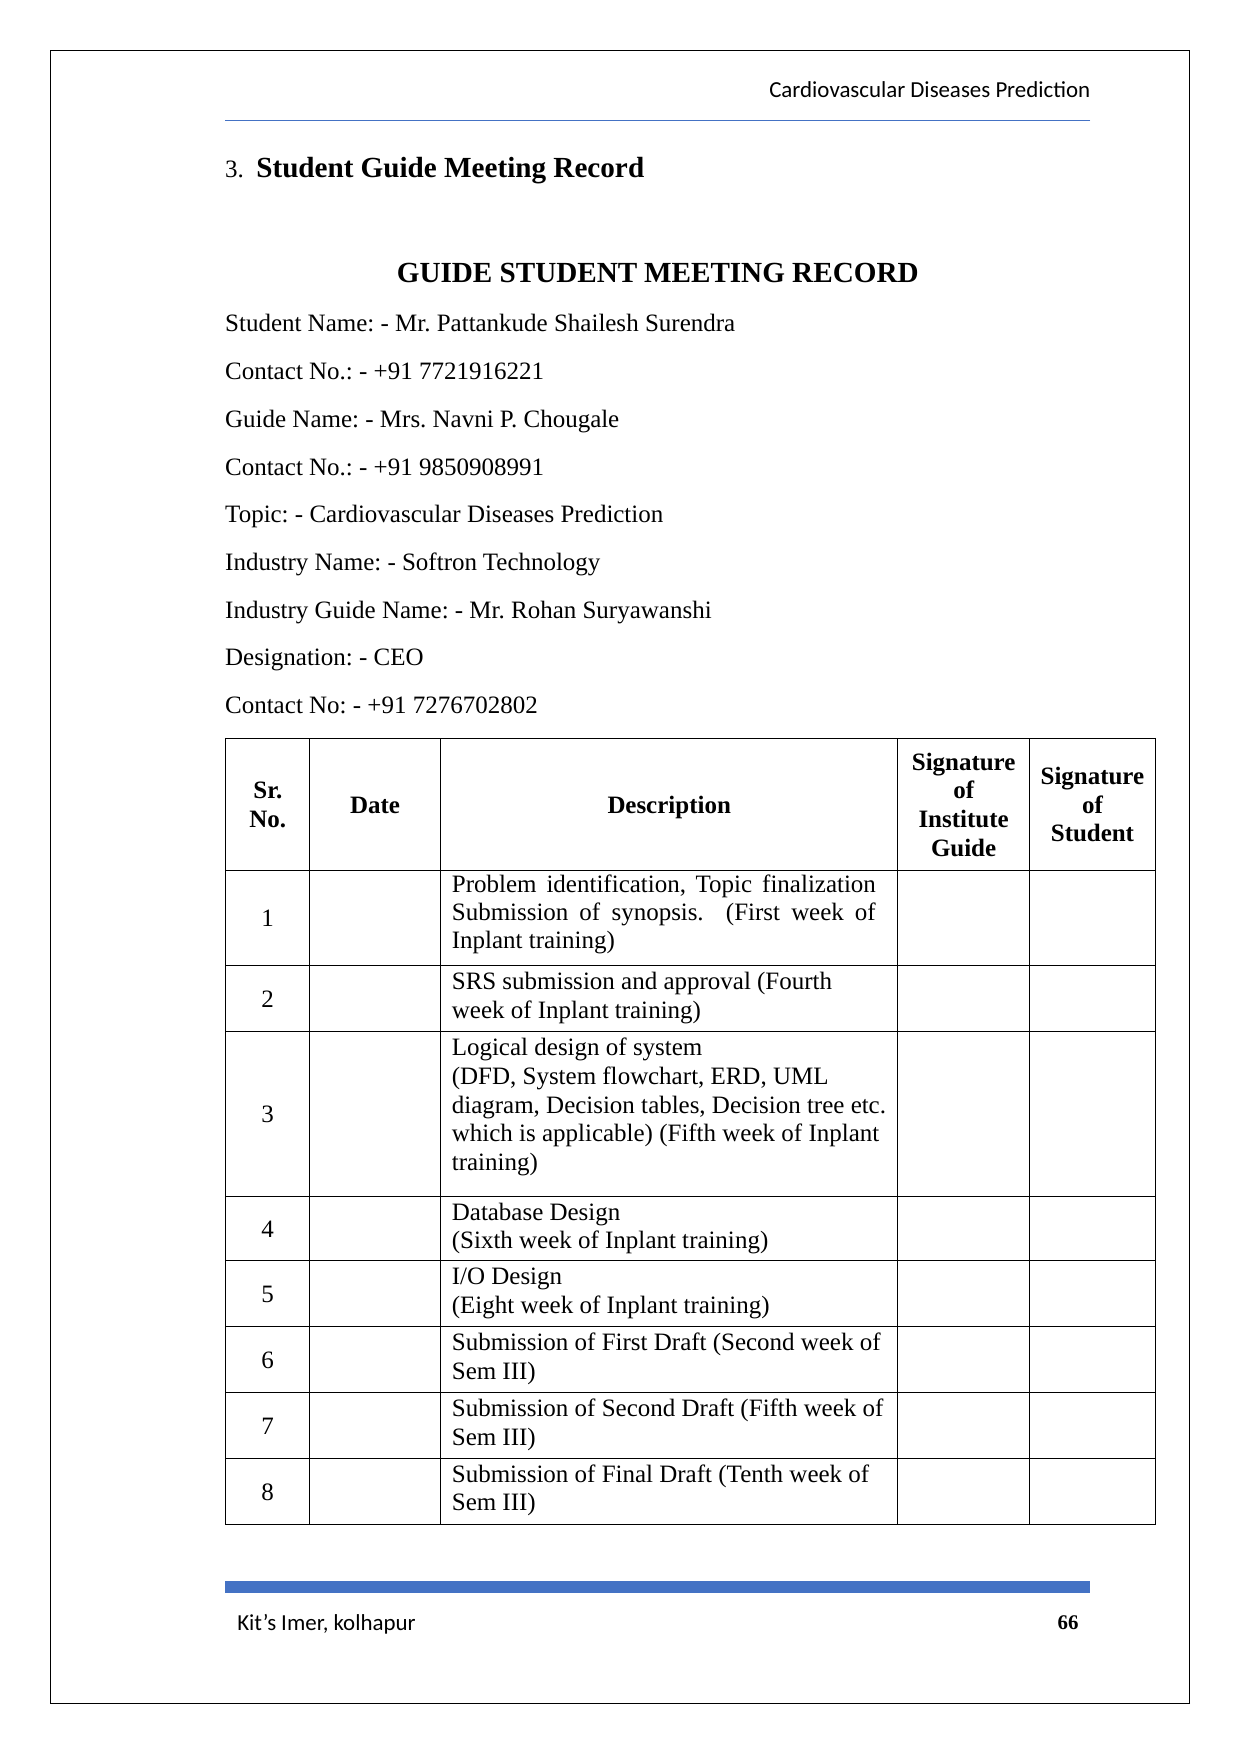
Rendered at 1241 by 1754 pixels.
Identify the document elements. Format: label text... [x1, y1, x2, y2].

table_cell [310, 1261, 440, 1326]
text Student Name: - Mr. Pattankude Shailesh Surendra [225, 308, 1090, 337]
table_cell [310, 871, 440, 965]
table_cell [898, 1261, 1029, 1326]
text Guide Name: - Mrs. Navni P. Chougale [225, 404, 1090, 433]
table_cell Database Design (Sixth week of Inplant training) [441, 1197, 897, 1260]
table_cell Submission of Second Draft (Fifth week of Sem III) [441, 1393, 897, 1458]
table_cell 3 [226, 1032, 309, 1196]
table_cell [310, 966, 440, 1031]
table_cell [898, 1327, 1029, 1392]
text GUIDE STUDENT MEETING RECORD [225, 256, 1090, 289]
table_cell 2 [226, 966, 309, 1031]
table_cell 6 [226, 1327, 309, 1392]
table_cell [1030, 1459, 1155, 1523]
table_cell [898, 966, 1029, 1031]
table_cell SRS submission and approval (Fourth week of Inplant training) [441, 966, 897, 1031]
table_cell Submission of First Draft (Second week of Sem III) [441, 1327, 897, 1392]
table_cell [1030, 871, 1155, 965]
table_header Sr. No. [226, 739, 309, 869]
table_cell [1030, 1393, 1155, 1458]
table_header Description [441, 739, 897, 869]
table_cell [1030, 966, 1155, 1031]
table_cell Logical design of system (DFD, System flowchart, ERD, UML diagram, Decision tables, Decision tree etc. which is applicable) (Fifth week of Inplant training) [441, 1032, 897, 1196]
text Contact No: - +91 7276702802 [225, 690, 1090, 719]
table_cell 7 [226, 1393, 309, 1458]
table_cell [1030, 1327, 1155, 1392]
table_cell I/O Design (Eight week of Inplant training) [441, 1261, 897, 1326]
table_cell [898, 1459, 1029, 1523]
text Contact No.: - +91 9850908991 [225, 452, 1090, 480]
table_cell 1 [226, 871, 309, 965]
text Industry Guide Name: - Mr. Rohan Suryawanshi [225, 595, 1090, 623]
table_cell [898, 1197, 1029, 1260]
table_cell 4 [226, 1197, 309, 1260]
table_cell [1030, 1032, 1155, 1196]
table_cell [310, 1197, 440, 1260]
table_cell [310, 1032, 440, 1196]
table_header Signature of Student [1030, 739, 1155, 869]
table_cell Problem identification, Topic finalization Submission of synopsis. (First week of Inplant training) [441, 871, 897, 965]
text Contact No.: - +91 7721916221 [225, 356, 1090, 385]
table_cell [310, 1327, 440, 1392]
table_cell [310, 1459, 440, 1523]
table_cell [898, 1032, 1029, 1196]
text Industry Name: - Softron Technology [225, 547, 1090, 576]
table_cell [1030, 1197, 1155, 1260]
table_header Signature of Institute Guide [898, 739, 1029, 869]
text Topic: - Cardiovascular Diseases Prediction [225, 499, 1090, 528]
table_cell 5 [226, 1261, 309, 1326]
table_cell [898, 871, 1029, 965]
list Student Guide Meeting Record [225, 150, 1090, 183]
table_header Date [310, 739, 440, 869]
table_cell [310, 1393, 440, 1458]
table_cell 8 [226, 1459, 309, 1523]
table_cell Submission of Final Draft (Tenth week of Sem III) [441, 1459, 897, 1523]
table_cell [898, 1393, 1029, 1458]
table_cell [1030, 1261, 1155, 1326]
text Designation: - CEO [225, 642, 1090, 671]
